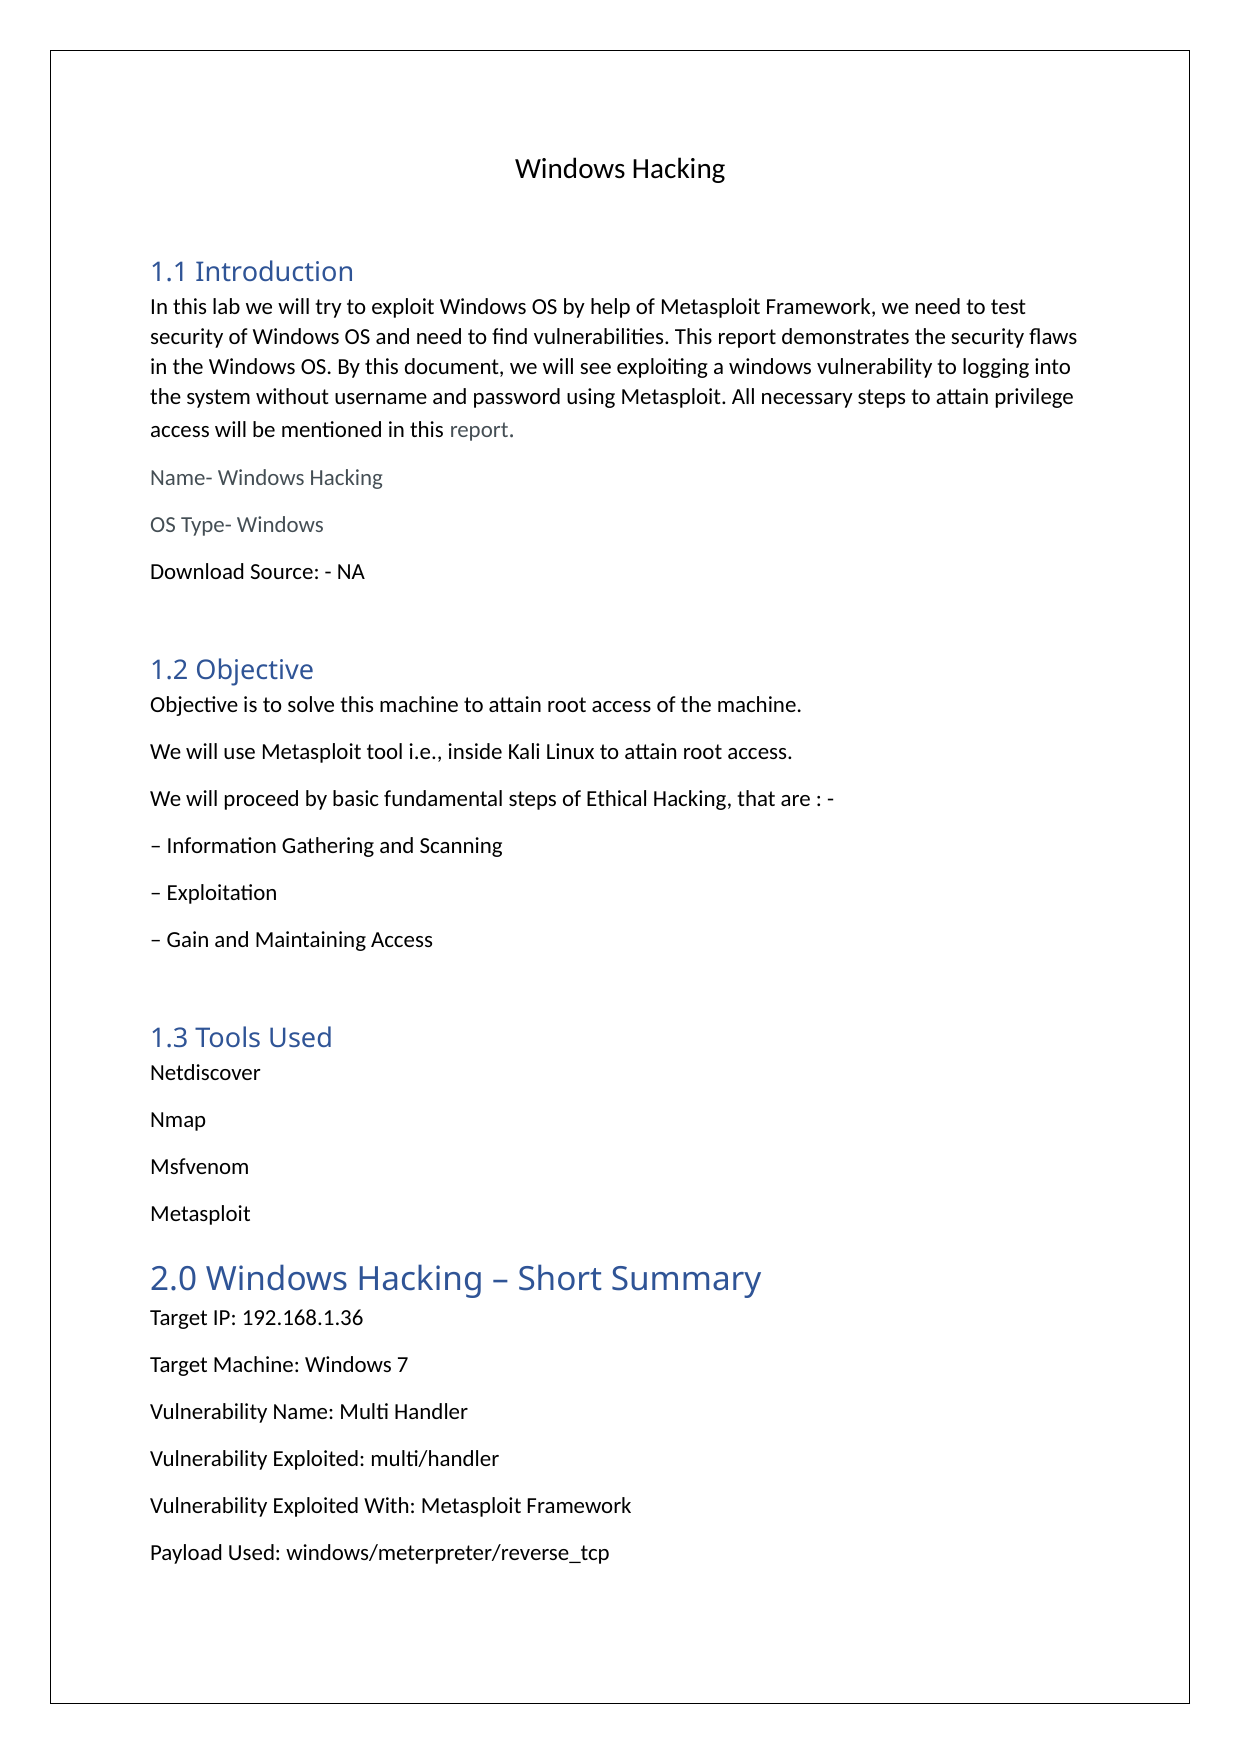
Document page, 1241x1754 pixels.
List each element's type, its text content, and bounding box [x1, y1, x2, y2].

text Download Source: - NA [150, 557, 1090, 585]
text Netdiscover [150, 1058, 1090, 1087]
text We will use Metasploit tool i.e., inside Kali Linux to attain root access. [150, 737, 1090, 766]
text Name- Windows Hacking [150, 463, 1090, 491]
subtitle 1.2 Objective [150, 651, 1090, 688]
subtitle 1.1 Introduction [150, 252, 1090, 289]
text Payload Used: windows/meterpreter/reverse_tcp [150, 1538, 1090, 1566]
text Objective is to solve this machine to attain root access of the machine. [150, 691, 1090, 719]
text Vulnerability Exploited: multi/handler [150, 1444, 1090, 1472]
subtitle 1.3 Tools Used [150, 1019, 1090, 1056]
text Target IP: 192.168.1.36 [150, 1303, 1090, 1331]
text Vulnerability Name: Multi Handler [150, 1397, 1090, 1425]
text Target Machine: Windows 7 [150, 1350, 1090, 1378]
text – Gain and Maintaining Access [150, 925, 1090, 953]
text Vulnerability Exploited With: Metasploit Framework [150, 1491, 1090, 1519]
text Metasploit [150, 1199, 1090, 1227]
text OS Type- Windows [150, 510, 1090, 538]
text In this lab we will try to exploit Windows OS by help of Metasploit Framework, we need to test security of Windows OS and need to find vulnerabilities. This report demonstrates the security flaws in the Windows OS. By this document, we will see exploiting a windows vulnerability to logging into the system without username and password using Metasploit. All necessary steps to attain privilege access will be mentioned in this report. [150, 292, 1090, 444]
text We will proceed by basic fundamental steps of Ethical Hacking, that are : - [150, 784, 1090, 812]
text – Information Gathering and Scanning [150, 831, 1090, 859]
text Msfvenom [150, 1152, 1090, 1180]
subtitle 2.0 Windows Hacking – Short Summary [150, 1254, 1090, 1300]
text – Exploitation [150, 878, 1090, 906]
text Windows Hacking [150, 150, 1090, 186]
text Nmap [150, 1105, 1090, 1133]
